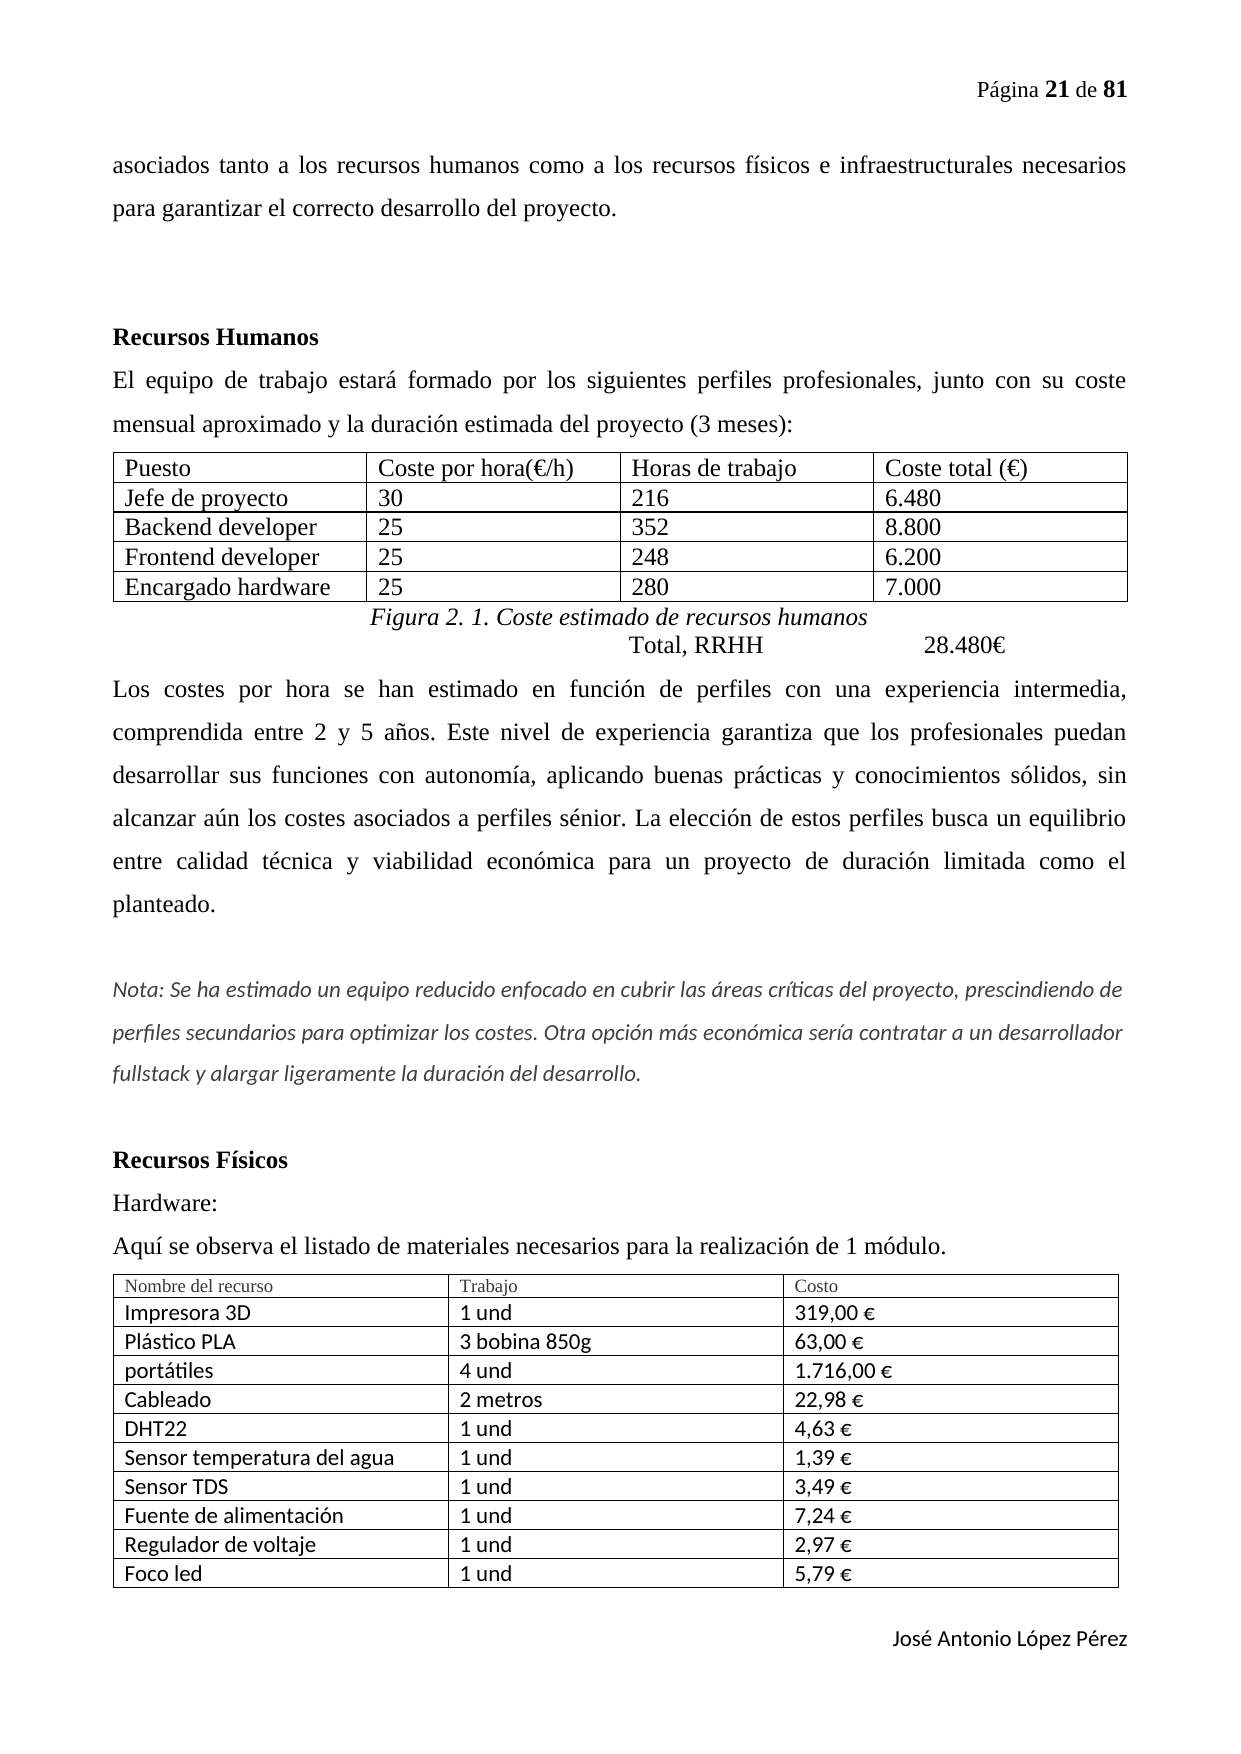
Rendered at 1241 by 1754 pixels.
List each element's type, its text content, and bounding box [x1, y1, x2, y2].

table_cell 2,97 € [784, 1530, 1118, 1558]
table_header Puesto [114, 453, 366, 482]
table_cell 1 und [449, 1472, 783, 1500]
text Los costes por hora se han estimado en función de perfiles con una experiencia intermedia, comprendida entre 2 y 5 años. Este nivel de experiencia garantiza que los profesionales puedan desarrollar sus funciones con autonomía, aplicando buenas prácticas y conocimientos sólidos, sin alcanzar aún los costes asociados a perfiles sénior. La elección de estos perfiles busca un equilibrio entre calidad técnica y viabilidad económica para un proyecto de duración limitada como el planteado. [112, 674, 1128, 918]
table_header Coste por hora(€/h) [367, 453, 620, 482]
table_cell 25 [367, 572, 620, 601]
table_header Costo [784, 1275, 1118, 1297]
table_cell 8.800 [874, 513, 1127, 541]
table_cell 1 und [449, 1443, 783, 1471]
table_cell Jefe de proyecto [114, 483, 366, 511]
table_header Coste total (€) [874, 453, 1127, 482]
table_cell Fuente de alimentación [114, 1501, 448, 1529]
table_cell 2 metros [449, 1385, 783, 1413]
table_header Trabajo [449, 1275, 783, 1297]
table_cell 1,39 € [784, 1443, 1118, 1471]
table_cell 319,00 € [784, 1298, 1118, 1326]
table_cell 30 [367, 483, 620, 511]
table_cell DHT22 [114, 1414, 448, 1442]
text Recursos Humanos [112, 322, 1128, 351]
table_cell 6.200 [874, 542, 1127, 571]
text El equipo de trabajo estará formado por los siguientes perfiles profesionales, junto con su coste mensual aproximado y la duración estimada del proyecto (3 meses): [112, 366, 1128, 437]
table_cell 1 und [449, 1414, 783, 1442]
table_cell Plástico PLA [114, 1327, 448, 1355]
table_cell Foco led [114, 1559, 448, 1587]
table_cell 248 [621, 542, 873, 571]
table_cell 6.480 [874, 483, 1127, 511]
table_cell 7,24 € [784, 1501, 1118, 1529]
table_cell 7.000 [874, 572, 1127, 601]
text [112, 150, 1128, 222]
table_cell 25 [367, 513, 620, 541]
table_cell 3 bobina 850g [449, 1327, 783, 1355]
table_cell 280 [621, 572, 873, 601]
table_cell 22,98 € [784, 1385, 1118, 1413]
table_cell 352 [621, 513, 873, 541]
table_cell 4 und [449, 1356, 783, 1384]
table_header Horas de trabajo [621, 453, 873, 482]
table_cell 1 und [449, 1298, 783, 1326]
text Total, RRHH 28.480€ [555, 631, 1128, 659]
table_cell 216 [621, 483, 873, 511]
table_cell Regulador de voltaje [114, 1530, 448, 1558]
text Recursos Físicos [112, 1145, 1128, 1173]
table_cell Backend developer [114, 513, 366, 541]
text Aquí se observa el listado de materiales necesarios para la realización de 1 módulo. [112, 1231, 1128, 1260]
table_cell 1 und [449, 1559, 783, 1587]
table_cell 25 [367, 542, 620, 571]
table_cell 1 und [449, 1501, 783, 1529]
table_cell Cableado [114, 1385, 448, 1413]
table_cell 4,63 € [784, 1414, 1118, 1442]
text Hardware: [112, 1188, 1128, 1217]
table_cell Sensor TDS [114, 1472, 448, 1500]
table_cell Impresora 3D [114, 1298, 448, 1326]
text Nota: Se ha estimado un equipo reducido enfocado en cubrir las áreas críticas del proyecto, prescindiendo de perfiles secundarios para optimizar los costes. Otra opción más económica sería contratar a un desarrollador fullstack y alargar ligeramente la duración del desarrollo. [112, 976, 1128, 1088]
table_cell 5,79 € [784, 1559, 1118, 1587]
table_cell 63,00 € [784, 1327, 1118, 1355]
table_cell 1 und [449, 1530, 783, 1558]
table_cell 1.716,00 € [784, 1356, 1118, 1384]
table_cell Frontend developer [114, 542, 366, 571]
table_header Nombre del recurso [114, 1275, 448, 1297]
table_cell Encargado hardware [114, 572, 366, 601]
table_cell Sensor temperatura del agua [114, 1443, 448, 1471]
table_cell portátiles [114, 1356, 448, 1384]
table_cell 3,49 € [784, 1472, 1118, 1500]
